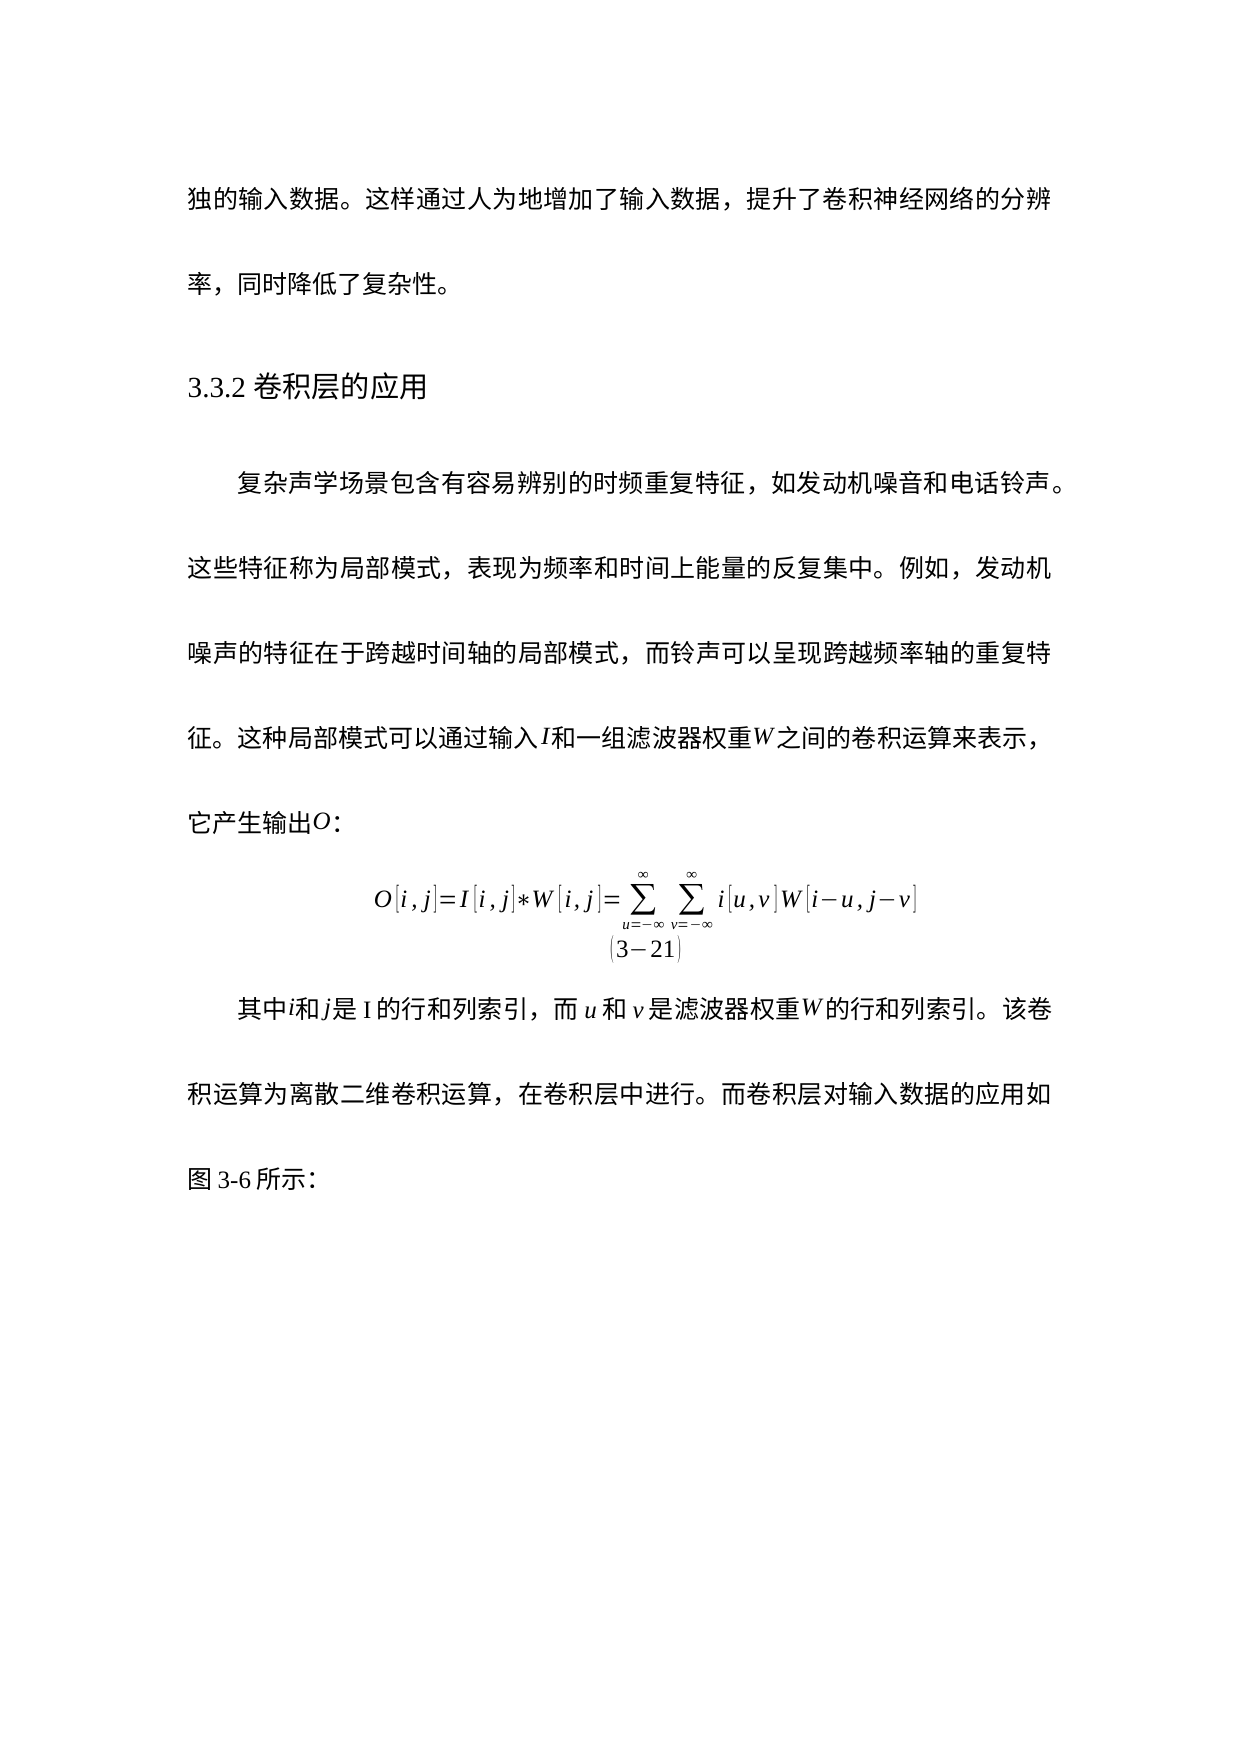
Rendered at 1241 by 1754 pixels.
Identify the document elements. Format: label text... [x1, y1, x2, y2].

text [187, 164, 1053, 317]
text 其中和是I的行和列索引，而u和v是滤波器权重的行和列索引。该卷积运算为离散二维卷积运算，在卷积层中进行。而卷积层对输入数据的应用如图3-6所示： [187, 973, 1053, 1211]
subtitle 3.3.2 卷积层的应用 [187, 351, 1053, 419]
text 复杂声学场景包含有容易辨别的时频重复特征，如发动机噪音和电话铃声。这些特征称为局部模式，表现为频率和时间上能量的反复集中。例如，发动机噪声的特征在于跨越时间轴的局部模式，而铃声可以呈现跨越频率轴的重复特征。这种局部模式可以通过输入和一组滤波器权重之间的卷积运算来表示，它产生输出： [187, 448, 1053, 855]
